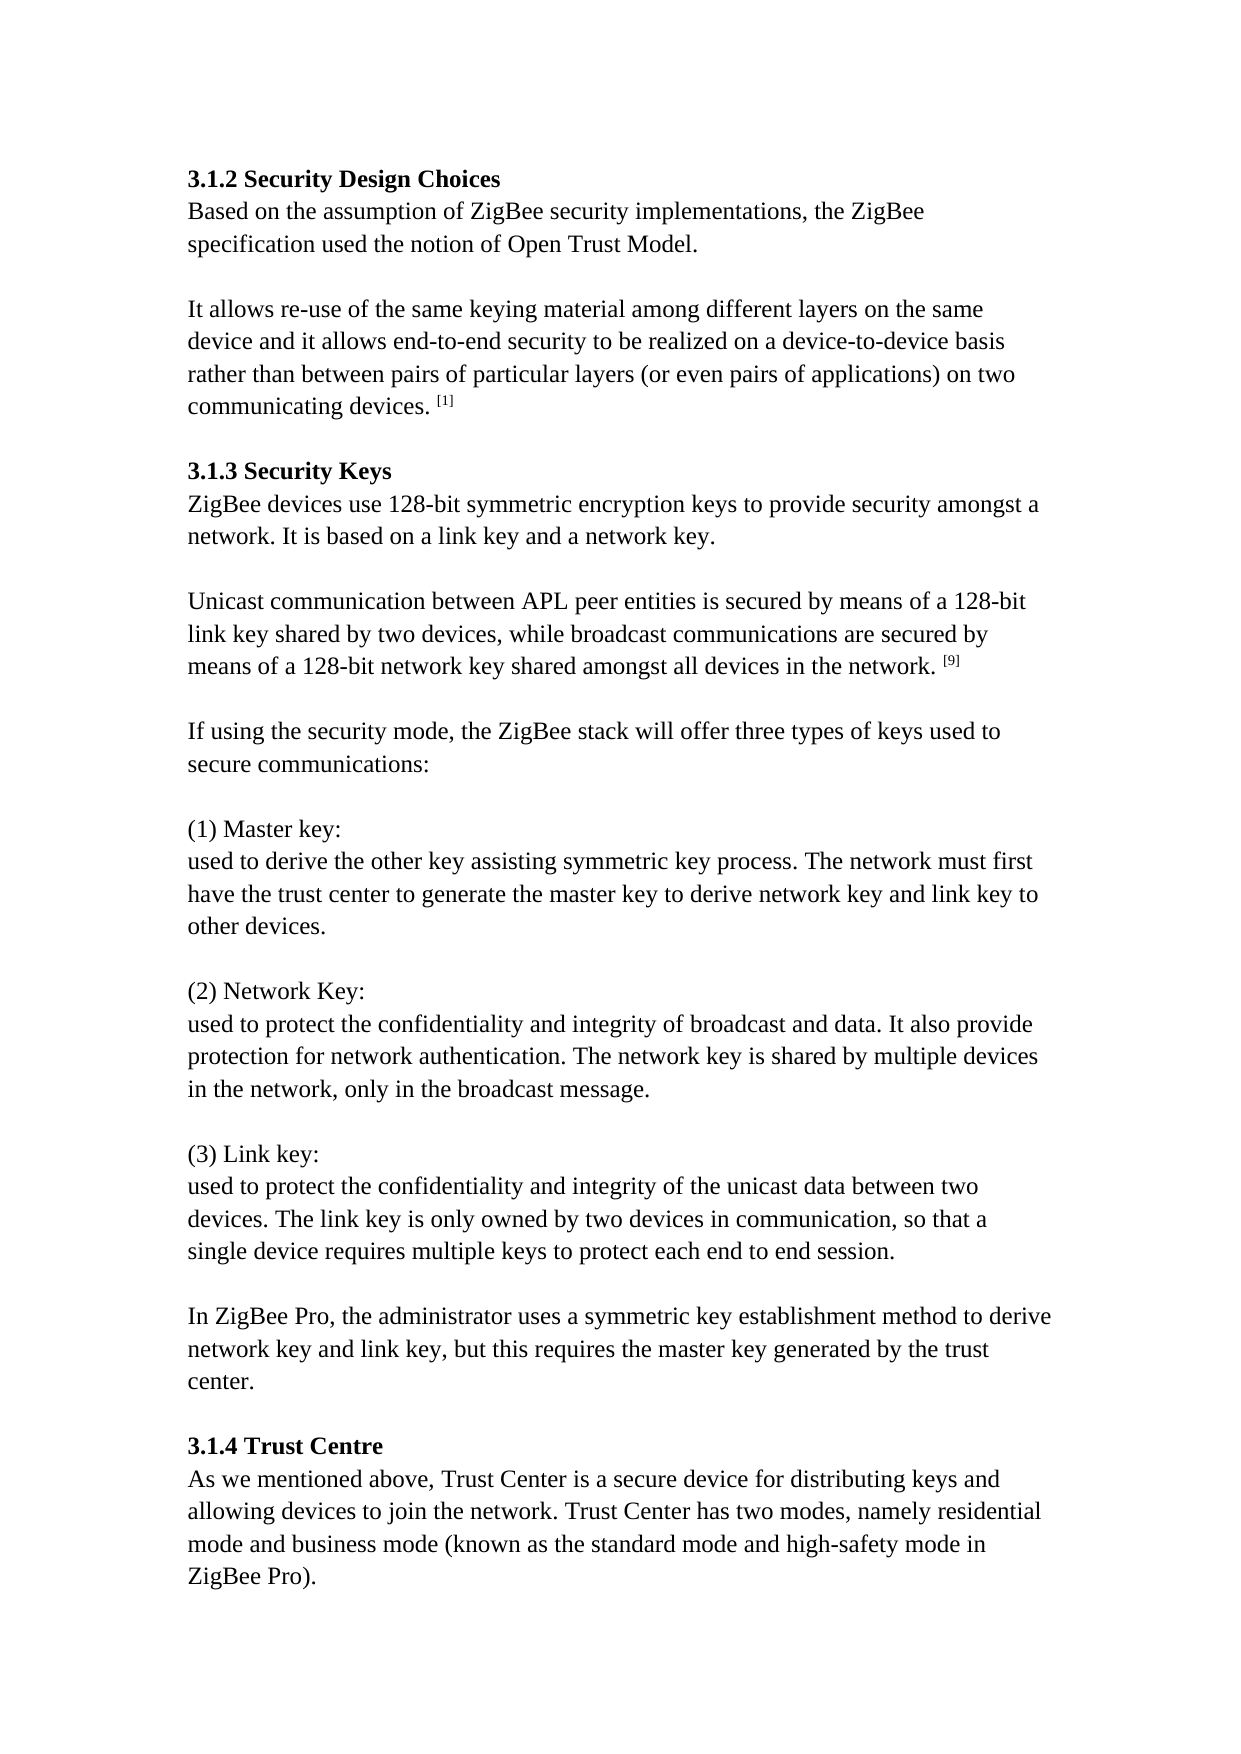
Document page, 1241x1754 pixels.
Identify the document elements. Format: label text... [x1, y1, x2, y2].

text ZigBee devices use 128-bit symmetric encryption keys to provide security amongst a network. It is based on a link key and a network key. [187, 487, 1053, 552]
text used to protect the confidentiality and integrity of broadcast and data. It also provide protection for network authentication. The network key is shared by multiple devices in the network, only in the broadcast message. [187, 1007, 1053, 1104]
subtitle 3.1.3 Security Keys [187, 454, 1053, 487]
text (3) Link key: [187, 1137, 1053, 1169]
text (2) Network Key: [187, 974, 1053, 1007]
text (1) Master key: [187, 812, 1053, 844]
subtitle 3.1.2 Security Design Choices [187, 162, 1053, 194]
subtitle 3.1.4 Trust Centre [187, 1429, 1053, 1462]
text Unicast communication between APL peer entities is secured by means of a 128-bit link key shared by two devices, while broadcast communications are secured by means of a 128-bit network key shared amongst all devices in the network. [9] [187, 584, 1053, 682]
text It allows re-use of the same keying material among different layers on the same device and it allows end-to-end security to be realized on a device-to-device basis rather than between pairs of particular layers (or even pairs of applications) on two communicating devices. [1] [187, 292, 1053, 422]
text used to derive the other key assisting symmetric key process. The network must first have the trust center to generate the master key to derive network key and link key to other devices. [187, 844, 1053, 942]
text used to protect the confidentiality and integrity of the unicast data between two devices. The link key is only owned by two devices in communication, so that a single device requires multiple keys to protect each end to end session. [187, 1169, 1053, 1267]
text If using the security mode, the ZigBee stack will offer three types of keys used to secure communications: [187, 714, 1053, 779]
text Based on the assumption of ZigBee security implementations, the ZigBee specification used the notion of Open Trust Model. [187, 194, 1053, 259]
text As we mentioned above, Trust Center is a secure device for distributing keys and allowing devices to join the network. Trust Center has two modes, namely residential mode and business mode (known as the standard mode and high-safety mode in ZigBee Pro). [187, 1462, 1053, 1592]
text In ZigBee Pro, the administrator uses a symmetric key establishment method to derive network key and link key, but this requires the master key generated by the trust center. [187, 1299, 1053, 1397]
